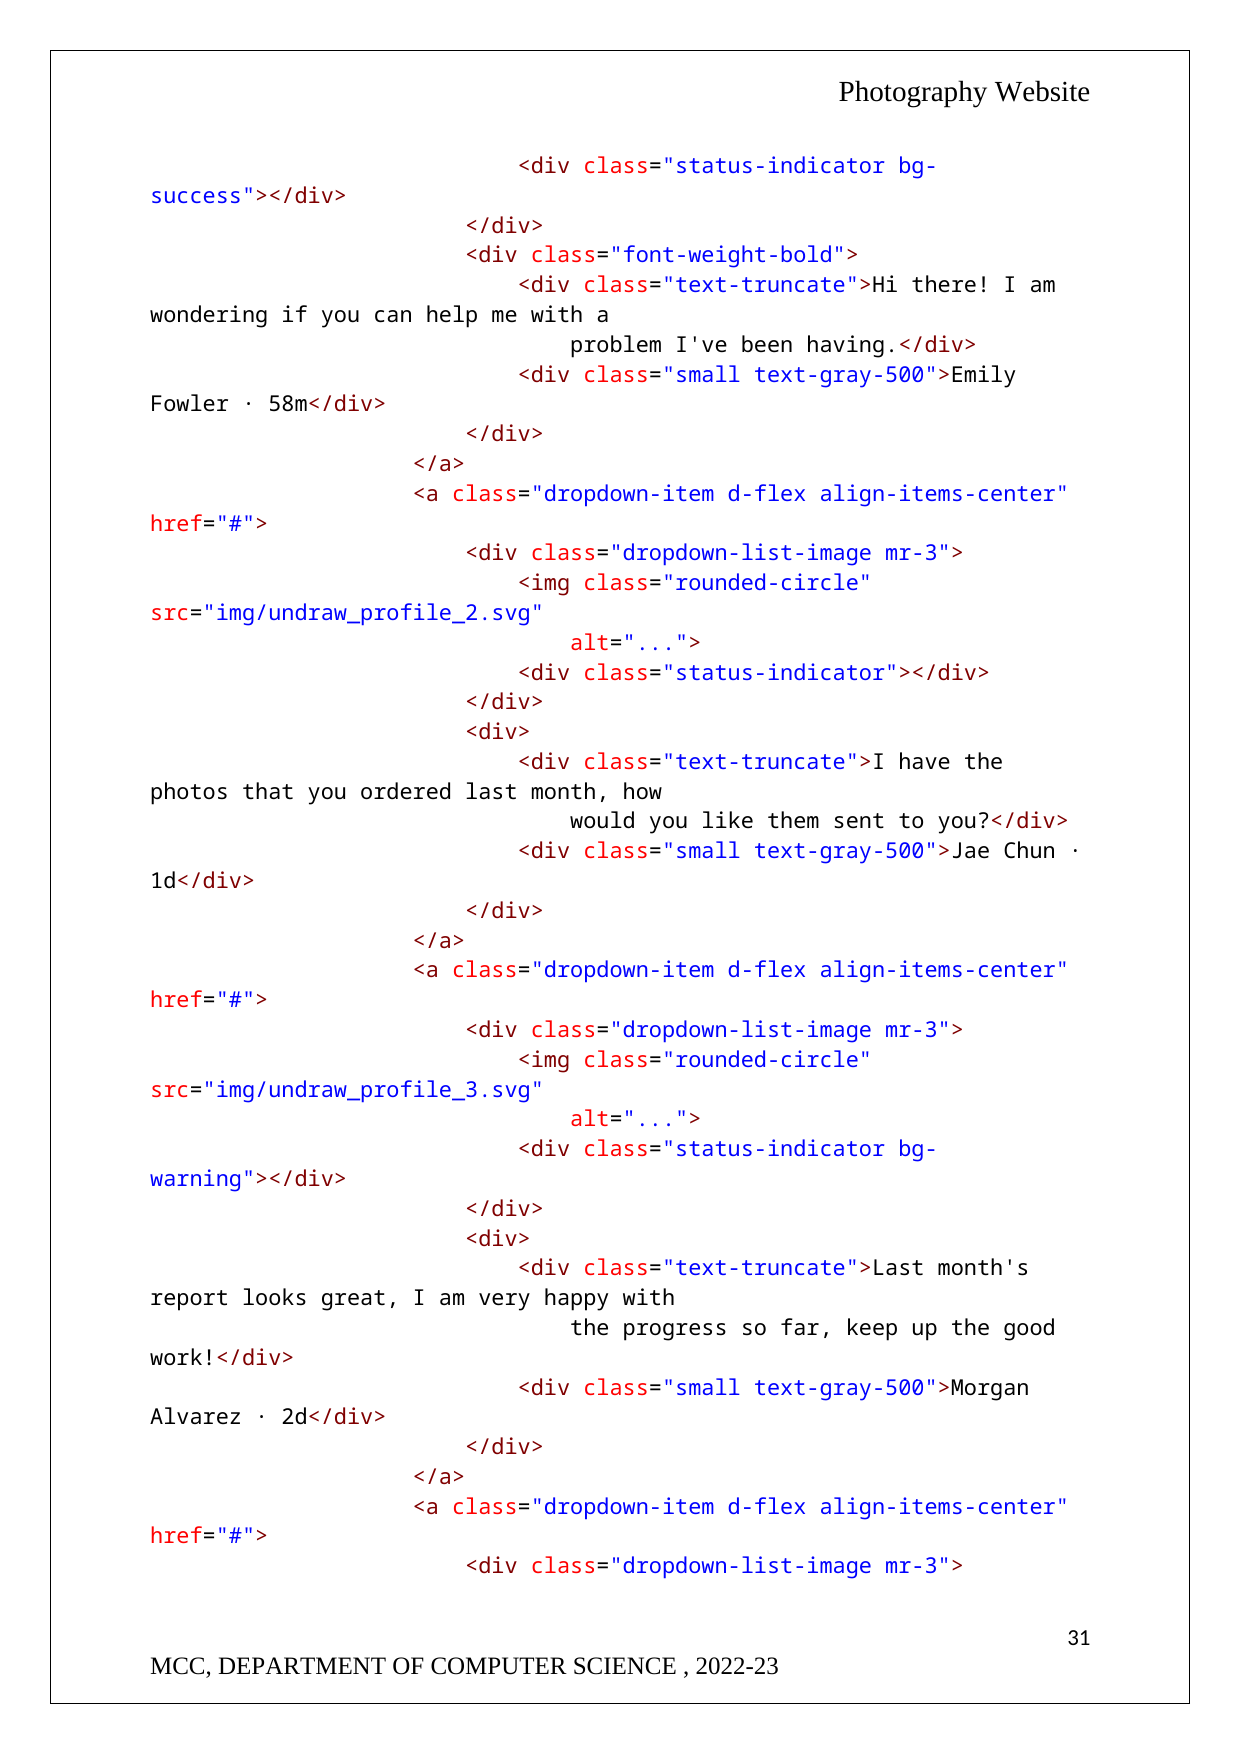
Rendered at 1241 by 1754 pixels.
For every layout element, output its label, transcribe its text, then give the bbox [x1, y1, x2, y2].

text </a> [150, 448, 1090, 478]
text <div class="status-indicator"></div> [150, 656, 1090, 686]
text <a class="dropdown-item d-flex align-items-center" href="#"> [150, 478, 1090, 537]
text </div> [150, 1193, 1090, 1222]
text </div> [150, 895, 1090, 924]
text <div> [150, 1222, 1090, 1252]
text <a class="dropdown-item d-flex align-items-center" href="#"> [150, 1491, 1090, 1550]
text </div> [150, 1431, 1090, 1461]
text problem I've been having.</div> [150, 329, 1090, 358]
text <div class="dropdown-list-image mr-3"> [150, 1014, 1090, 1044]
text <div class="text-truncate">Hi there! I am wondering if you can help me with a [150, 269, 1090, 329]
text alt="..."> [150, 1103, 1090, 1133]
text <div class="dropdown-list-image mr-3"> [150, 1550, 1090, 1580]
text <div class="small text-gray-500">Emily Fowler · 58m</div> [150, 358, 1090, 418]
text alt="..."> [150, 627, 1090, 656]
text <div> [150, 716, 1090, 746]
text </a> [150, 1461, 1090, 1491]
text <div class="font-weight-bold"> [150, 239, 1090, 269]
text <a class="dropdown-item d-flex align-items-center" href="#"> [150, 954, 1090, 1014]
text <div class="text-truncate">I have the photos that you ordered last month, how [150, 746, 1090, 805]
text would you like them sent to you?</div> [150, 805, 1090, 835]
text <img class="rounded-circle" src="img/undraw_profile_3.svg" [150, 1044, 1090, 1103]
text the progress so far, keep up the good work!</div> [150, 1312, 1090, 1371]
text <div class="status-indicator bg-warning"></div> [150, 1133, 1090, 1193]
text </div> [150, 209, 1090, 239]
text <div class="dropdown-list-image mr-3"> [150, 537, 1090, 567]
text </div> [150, 418, 1090, 448]
text <div class="small text-gray-500">Morgan Alvarez · 2d</div> [150, 1371, 1090, 1431]
text <img class="rounded-circle" src="img/undraw_profile_2.svg" [150, 567, 1090, 627]
text <div class="small text-gray-500">Jae Chun · 1d</div> [150, 835, 1090, 895]
text </a> [150, 924, 1090, 954]
text <div class="status-indicator bg-success"></div> [150, 150, 1090, 209]
text </div> [150, 686, 1090, 716]
text <div class="text-truncate">Last month's report looks great, I am very happy with [150, 1252, 1090, 1312]
